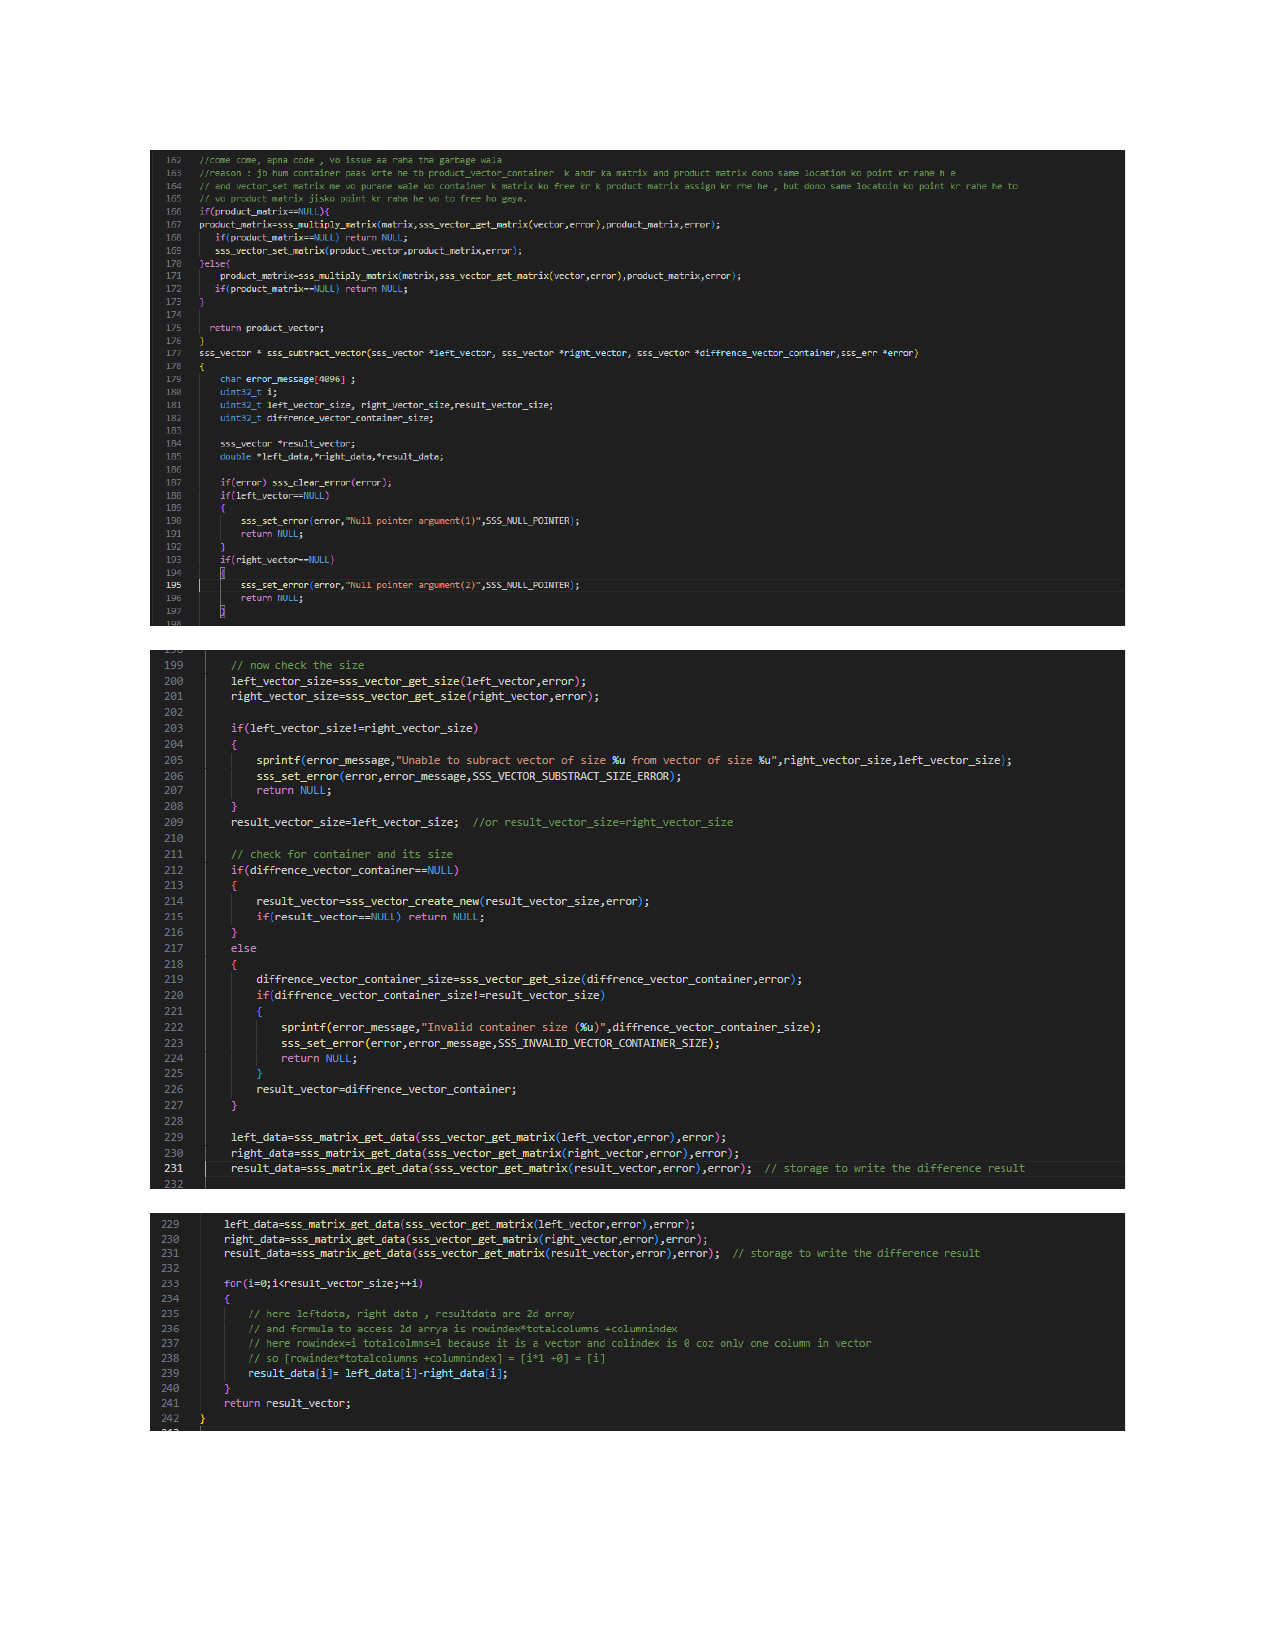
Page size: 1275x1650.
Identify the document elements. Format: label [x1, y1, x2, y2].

picture [150, 1213, 1125, 1431]
picture [150, 650, 1125, 1189]
picture [150, 150, 1125, 626]
